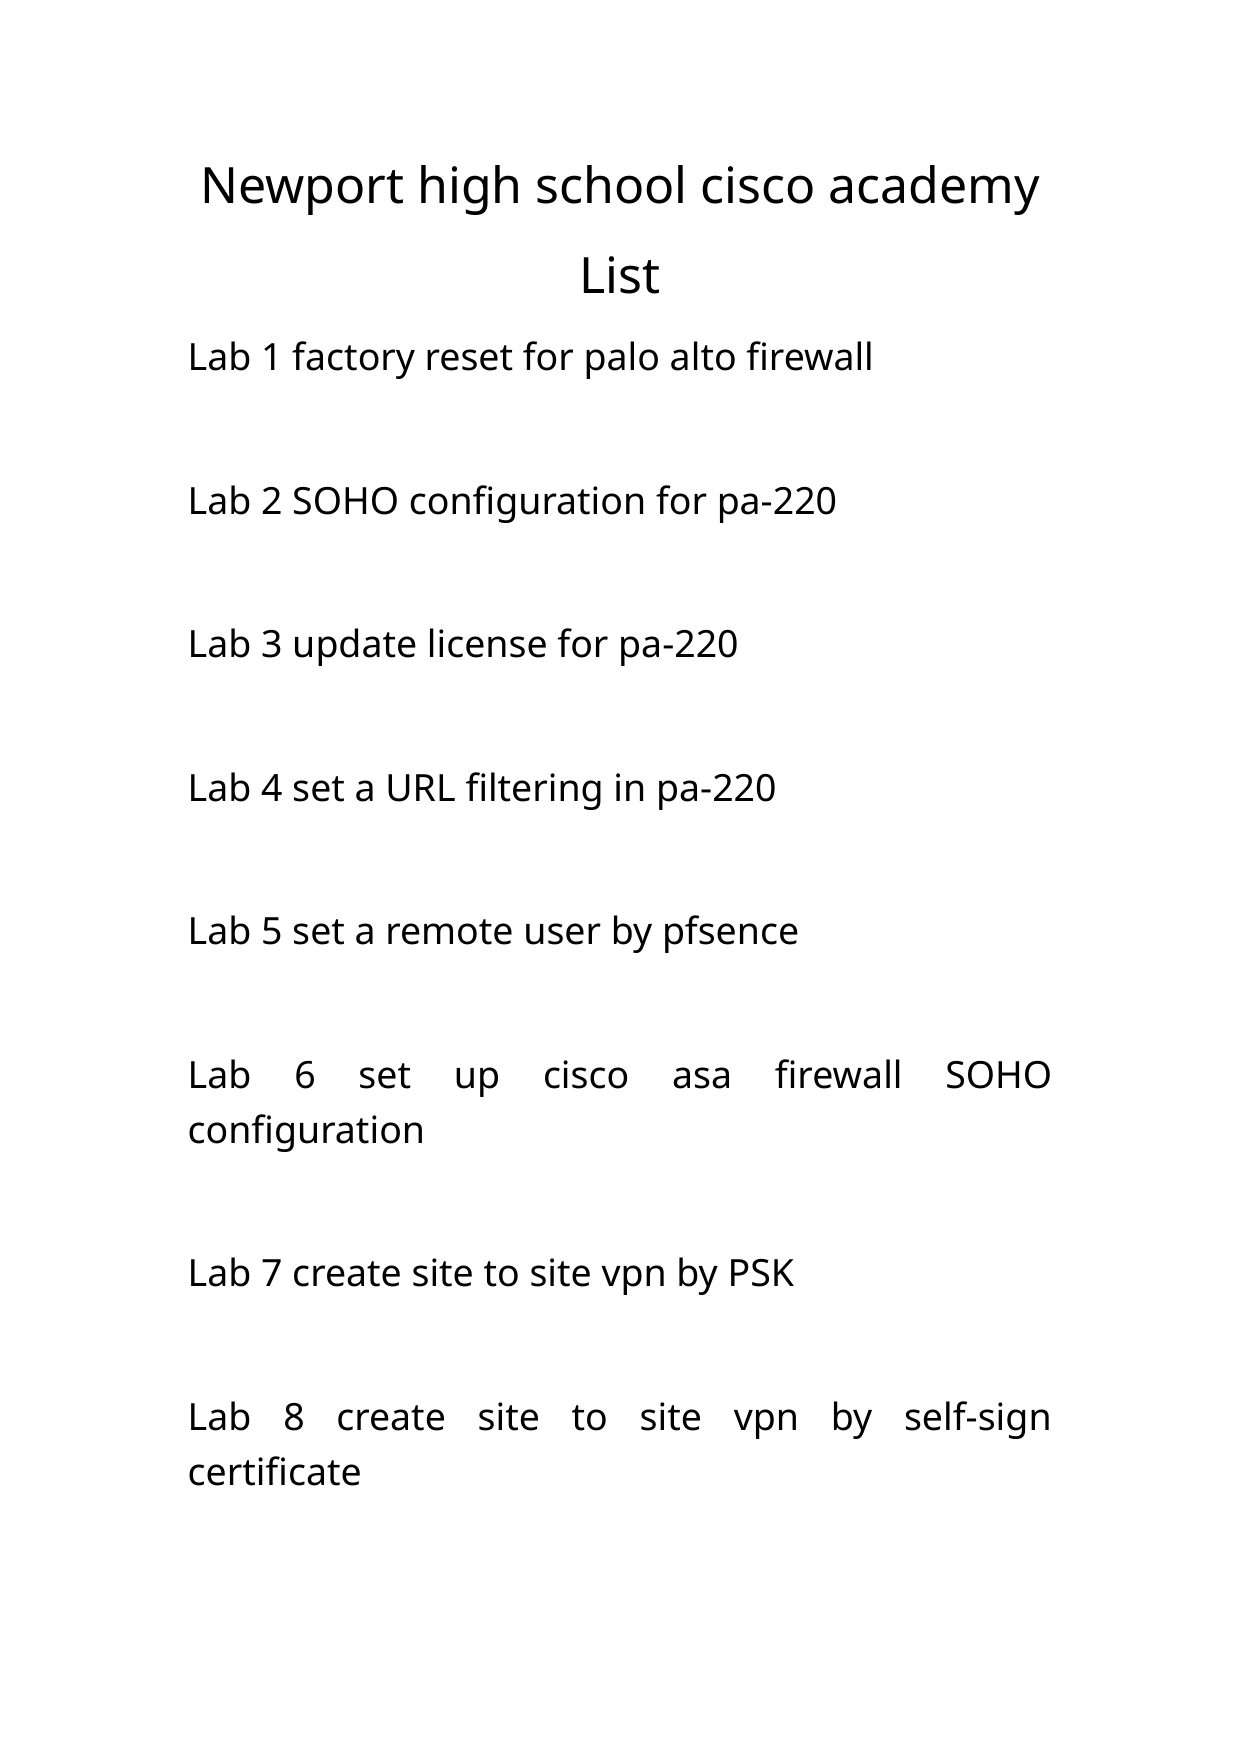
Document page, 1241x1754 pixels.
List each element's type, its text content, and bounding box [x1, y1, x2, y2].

text List [187, 240, 1053, 308]
text Newport high school cisco academy [187, 150, 1053, 218]
text Lab 6 set up cisco asa firewall SOHO configuration [187, 1048, 1053, 1154]
text Lab 1 factory reset for palo alto firewall [187, 330, 1053, 381]
text Lab 8 create site to site vpn by self-sign certificate [187, 1390, 1053, 1496]
text Lab 5 set a remote user by pfsence [187, 904, 1053, 956]
text Lab 3 update license for pa-220 [187, 617, 1053, 668]
text Lab 2 SOHO configuration for pa-220 [187, 474, 1053, 525]
text Lab 4 set a URL filtering in pa-220 [187, 761, 1053, 812]
text Lab 7 create site to site vpn by PSK [187, 1247, 1053, 1298]
